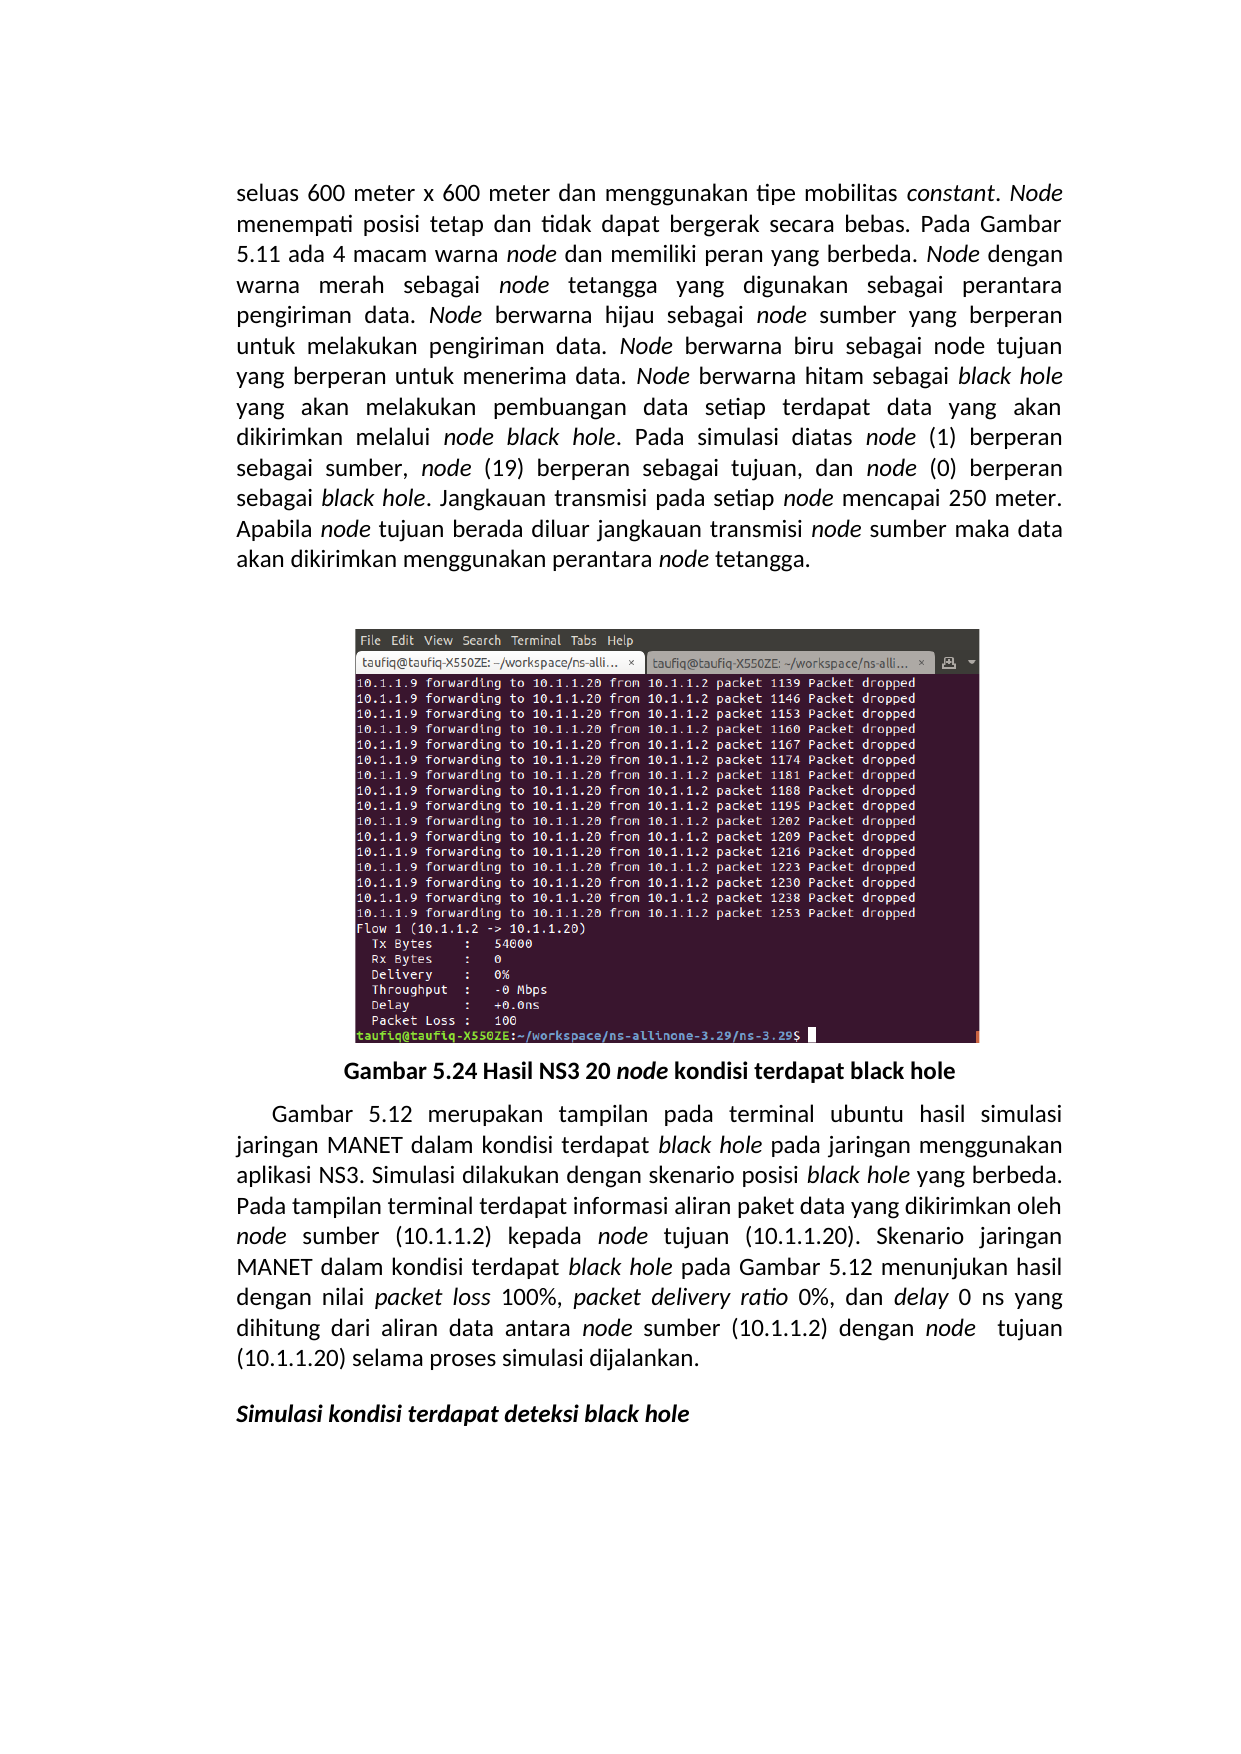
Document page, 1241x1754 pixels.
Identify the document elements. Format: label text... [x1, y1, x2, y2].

subtitle Simulasi kondisi terdapat deteksi black hole [236, 1398, 1063, 1429]
picture [355, 629, 980, 1043]
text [236, 177, 1063, 574]
text Gambar 5.12 merupakan tampilan pada terminal ubuntu hasil simulasi jaringan MANET dalam kondisi terdapat black hole pada jaringan menggunakan aplikasi NS3. Simulasi dilakukan dengan skenario posisi black hole yang berbeda. Pada tampilan terminal terdapat informasi aliran paket data yang dikirimkan oleh node sumber (10.1.1.2) kepada node tujuan (10.1.1.20). Skenario jaringan MANET dalam kondisi terdapat black hole pada Gambar 5.12 menunjukan hasil dengan nilai packet loss 100%, packet delivery ratio 0%, dan delay 0 ns yang dihitung dari aliran data antara node sumber (10.1.1.2) dengan node tujuan (10.1.1.20) selama proses simulasi dijalankan. [236, 1098, 1063, 1373]
